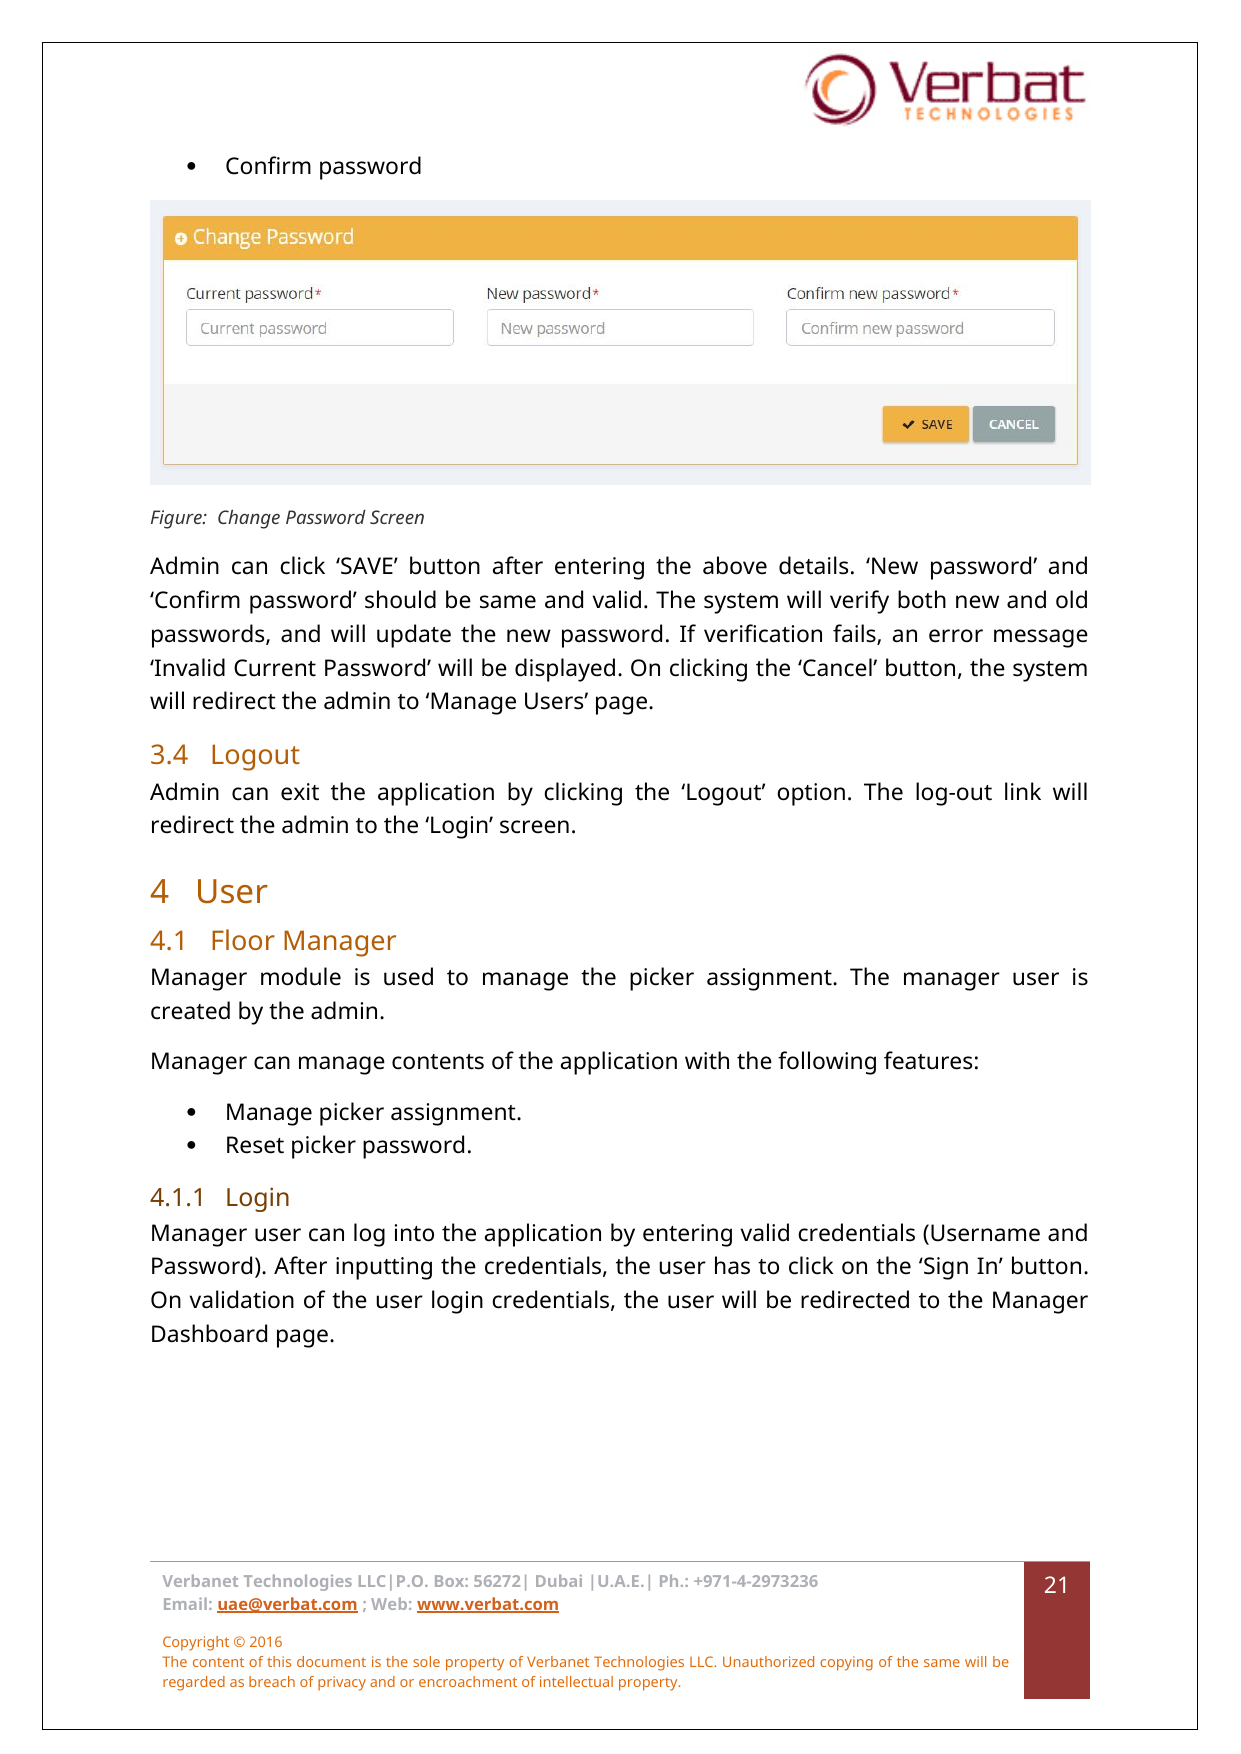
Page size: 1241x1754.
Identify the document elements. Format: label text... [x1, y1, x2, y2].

text Manager module is used to manage the picker assignment. The manager user is created by the admin. [150, 961, 1090, 1026]
text Manager can manage contents of the application with the following features: [150, 1045, 1090, 1076]
subtitle Floor Manager [150, 921, 1090, 958]
subtitle Login [150, 1180, 1090, 1214]
text Manager user can log into the application by entering valid credentials (Username and Password). After inputting the credentials, the user has to click on the ‘Sign In’ button. On validation of the user login credentials, the user will be redirected to the Manager Dashboard page. [150, 1216, 1090, 1349]
subtitle Logout [150, 736, 1090, 773]
picture [796, 47, 1091, 135]
list Reset picker password. [187, 1129, 1090, 1161]
picture [150, 200, 1091, 485]
text Admin can exit the application by clicking the ‘Logout’ option. The log-out link will redirect the admin to the ‘Login’ screen. [150, 776, 1090, 841]
text Admin can click ‘SAVE’ button after entering the above details. ‘New password’ and ‘Confirm password’ should be same and valid. The system will verify both new and old passwords, and will update the new password. If verification fails, an error message ‘Invalid Current Password’ will be displayed. On clicking the ‘Cancel’ button, the system will redirect the admin to ‘Manage Users’ page. [150, 550, 1090, 717]
list Manage picker assignment. [187, 1096, 1090, 1127]
subtitle User [150, 868, 1090, 913]
text Figure: Change Password Screen [150, 504, 1090, 529]
list Confirm password [187, 150, 1090, 181]
